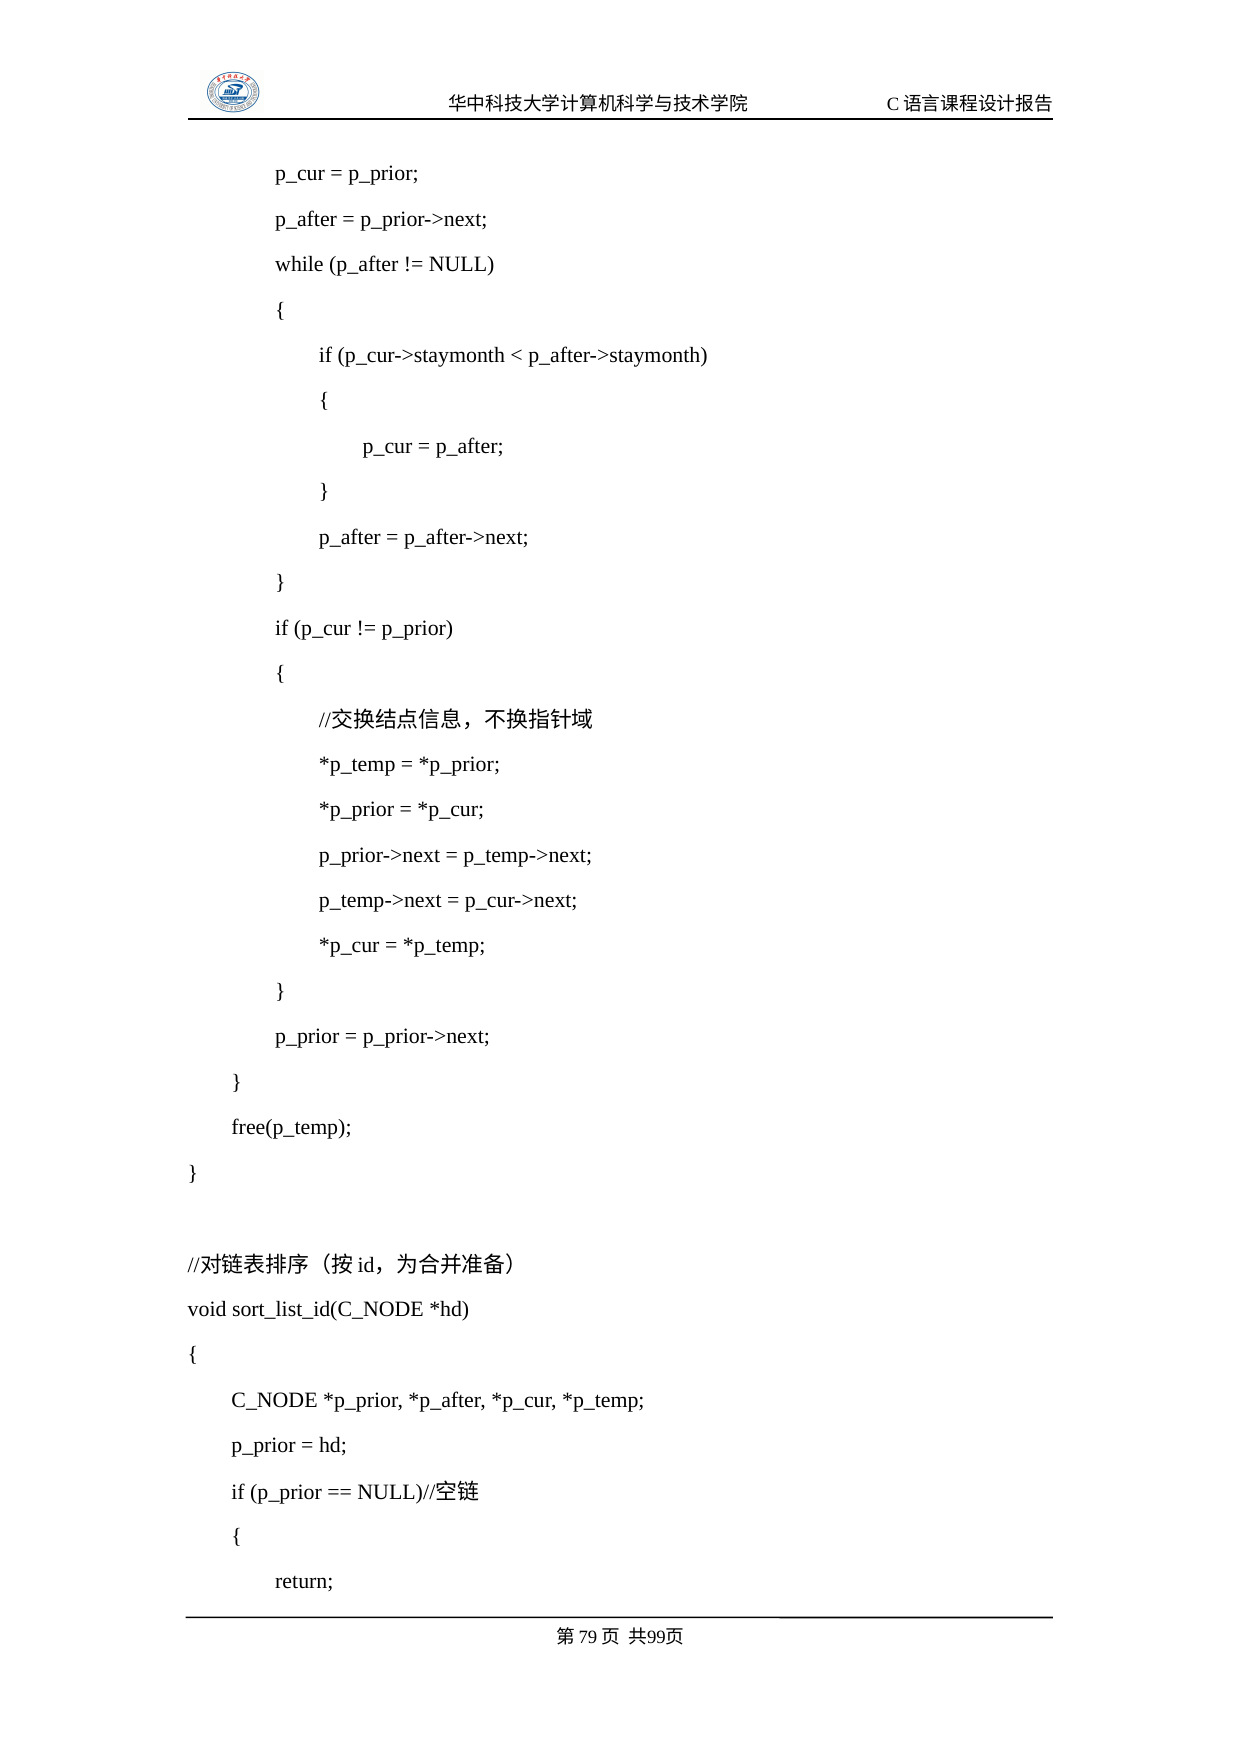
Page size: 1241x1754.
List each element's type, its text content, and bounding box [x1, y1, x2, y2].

text p_prior = p_prior->next; [187, 1013, 1053, 1059]
text p_after = p_prior->next; [187, 196, 1053, 241]
text } [187, 968, 1053, 1013]
text C_NODE *p_prior, *p_after, *p_cur, *p_temp; [187, 1377, 1053, 1422]
text //交换结点信息，不换指针域 [187, 695, 1053, 741]
text *p_prior = *p_cur; [187, 786, 1053, 832]
text } [187, 1059, 1053, 1104]
text while (p_after != NULL) [187, 241, 1053, 287]
text } [187, 468, 1053, 514]
text //对链表排序（按id，为合并准备） [187, 1240, 1053, 1286]
text void sort_list_id(C_NODE *hd) [187, 1286, 1053, 1331]
text } [187, 1149, 1053, 1195]
text { [187, 1513, 1053, 1558]
text p_after = p_after->next; [187, 514, 1053, 559]
text { [187, 1331, 1053, 1377]
text { [187, 650, 1053, 695]
text return; [187, 1558, 1053, 1604]
text } [187, 559, 1053, 604]
text if (p_cur->staymonth < p_after->staymonth) [187, 332, 1053, 377]
text *p_cur = *p_temp; [187, 922, 1053, 968]
text if (p_prior == NULL)//空链 [187, 1467, 1053, 1513]
text p_prior->next = p_temp->next; [187, 832, 1053, 877]
text if (p_cur != p_prior) [187, 604, 1053, 650]
text *p_temp = *p_prior; [187, 741, 1053, 786]
text free(p_temp); [187, 1104, 1053, 1149]
text p_cur = p_after; [187, 423, 1053, 468]
text { [187, 377, 1053, 423]
text { [187, 287, 1053, 332]
picture [200, 70, 264, 113]
text p_temp->next = p_cur->next; [187, 877, 1053, 922]
text p_cur = p_prior; [187, 150, 1053, 196]
text p_prior = hd; [187, 1422, 1053, 1467]
